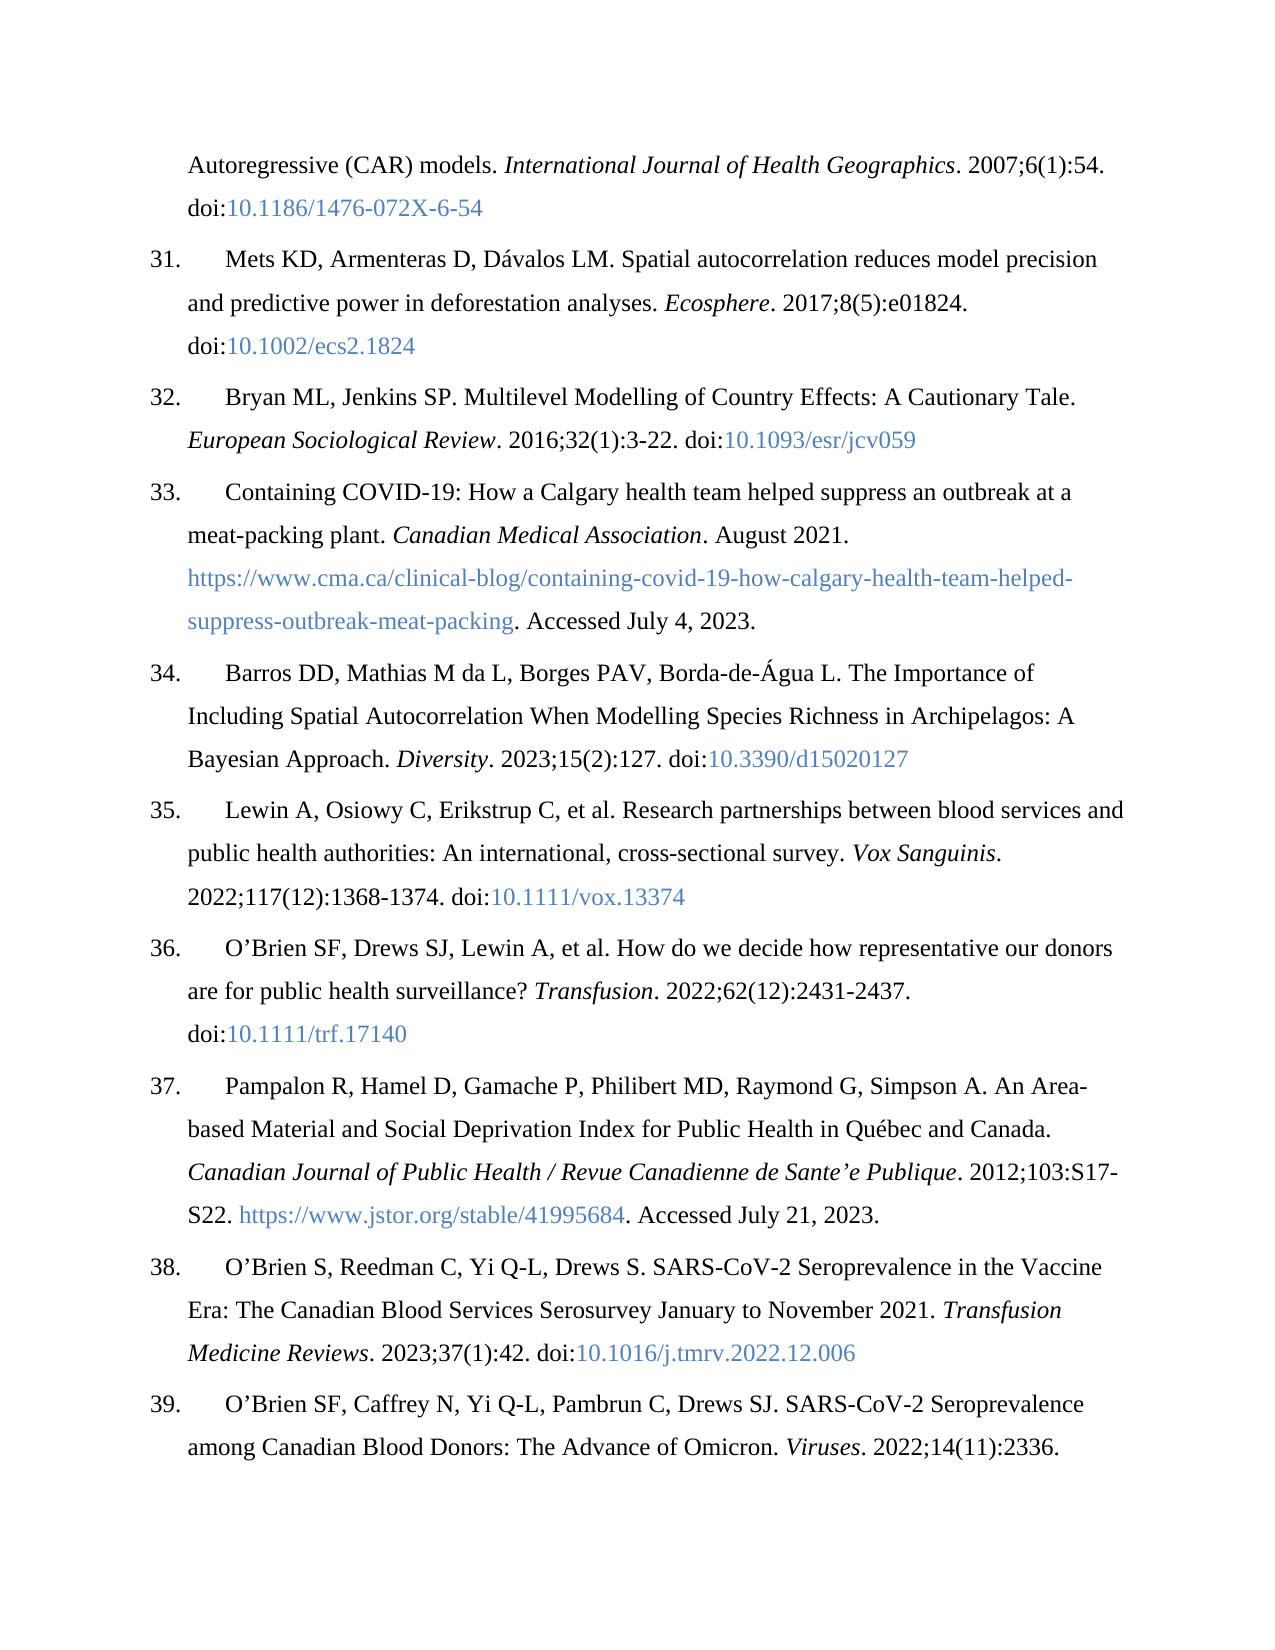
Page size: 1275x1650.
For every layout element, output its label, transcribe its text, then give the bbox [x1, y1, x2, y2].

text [150, 150, 1125, 222]
text 37. Pampalon R, Hamel D, Gamache P, Philibert MD, Raymond G, Simpson A. An Area-based Material and Social Deprivation Index for Public Health in Québec and Canada. Canadian Journal of Public Health / Revue Canadienne de Sante’e Publique. 2012;103:S17-S22. https://www.jstor.org/stable/41995684. Accessed July 21, 2023. [150, 1071, 1125, 1229]
text 31. Mets KD, Armenteras D, Dávalos LM. Spatial autocorrelation reduces model precision and predictive power in deforestation analyses. Ecosphere. 2017;8(5):e01824. doi:10.1002/ecs2.1824 [150, 244, 1125, 359]
text 38. O’Brien S, Reedman C, Yi Q-L, Drews S. SARS-CoV-2 Seroprevalence in the Vaccine Era: The Canadian Blood Services Serosurvey January to November 2021. Transfusion Medicine Reviews. 2023;37(1):42. doi:10.1016/j.tmrv.2022.12.006 [150, 1252, 1125, 1367]
text 35. Lewin A, Osiowy C, Erikstrup C, et al. Research partnerships between blood services and public health authorities: An international, cross-sectional survey. Vox Sanguinis. 2022;117(12):1368-1374. doi:10.1111/vox.13374 [150, 795, 1125, 910]
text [150, 1389, 1125, 1461]
text 36. O’Brien SF, Drews SJ, Lewin A, et al. How do we decide how representative our donors are for public health surveillance? Transfusion. 2022;62(12):2431-2437. doi:10.1111/trf.17140 [150, 933, 1125, 1048]
text 32. Bryan ML, Jenkins SP. Multilevel Modelling of Country Effects: A Cautionary Tale. European Sociological Review. 2016;32(1):3-22. doi:10.1093/esr/jcv059 [150, 382, 1125, 454]
text 34. Barros DD, Mathias M da L, Borges PAV, Borda-de-Água L. The Importance of Including Spatial Autocorrelation When Modelling Species Richness in Archipelagos: A Bayesian Approach. Diversity. 2023;15(2):127. doi:10.3390/d15020127 [150, 658, 1125, 773]
text 33. Containing COVID-19: How a Calgary health team helped suppress an outbreak at a meat-packing plant. Canadian Medical Association. August 2021. https://www.cma.ca/clinical-blog/containing-covid-19-how-calgary-health-team-helped-suppress-outbreak-meat-packing. Accessed July 4, 2023. [150, 477, 1125, 635]
